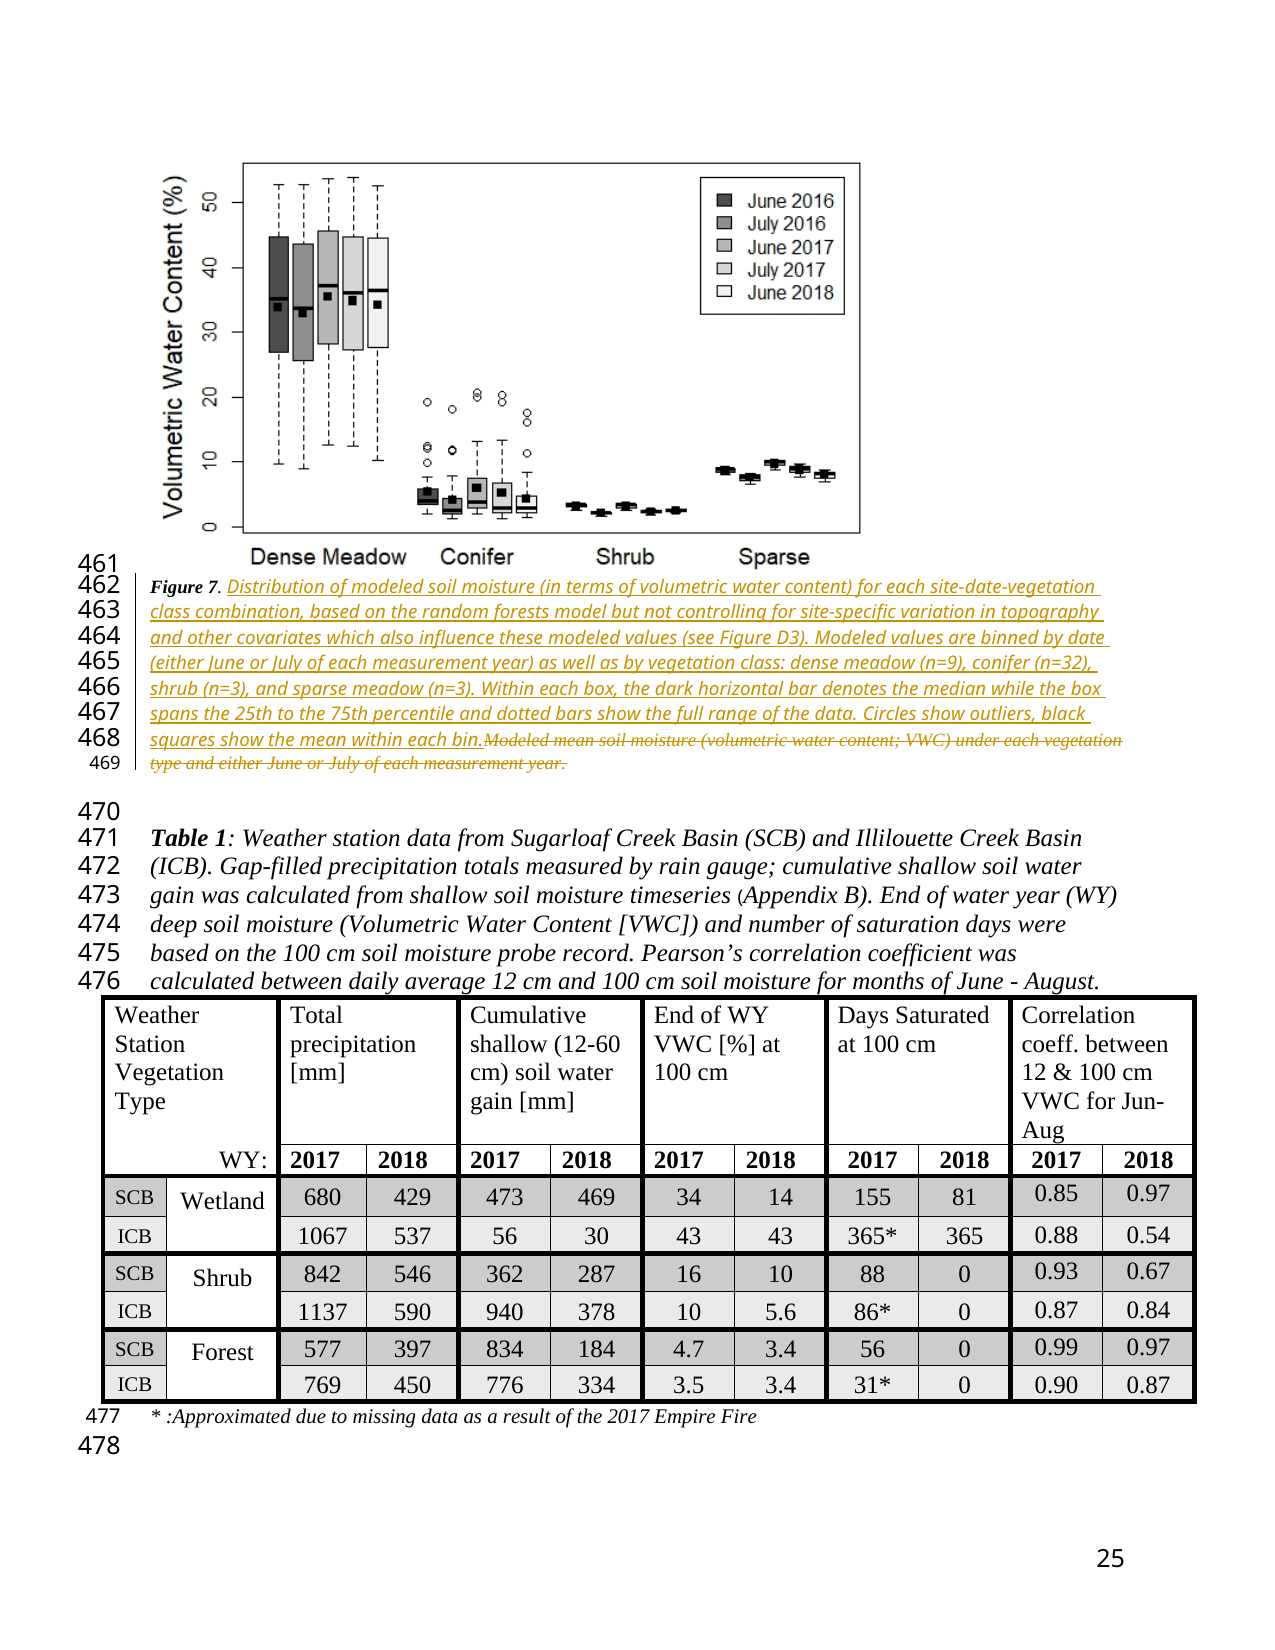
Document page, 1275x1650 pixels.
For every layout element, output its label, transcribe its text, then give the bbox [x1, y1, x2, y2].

table_cell 2018 [367, 1145, 456, 1173]
text * :Approximated due to missing data as a result of the 2017 Empire Fire [150, 1404, 1125, 1428]
table_cell 590 [367, 1292, 456, 1327]
table_cell ICB [105, 1217, 166, 1251]
table_cell 43 [645, 1217, 734, 1251]
table_cell 776 [461, 1366, 550, 1399]
table_cell 2018 [919, 1145, 1008, 1173]
table_cell 34 [645, 1178, 734, 1216]
table_cell 287 [551, 1256, 640, 1291]
table_cell 5.6 [735, 1292, 824, 1327]
table_cell 0 [919, 1256, 1008, 1291]
table_header Cumulative shallow (12-60 cm) soil water gain [mm] [461, 1000, 640, 1144]
table_cell 0.87 [1103, 1366, 1192, 1399]
table_cell 1067 [281, 1217, 366, 1251]
table_cell 81 [919, 1178, 1008, 1216]
table_cell 155 [829, 1178, 918, 1216]
table_header Days Saturated at 100 cm [829, 1000, 1008, 1144]
table_header Total precipitation [mm] [281, 1000, 456, 1144]
table_header Weather Station Vegetation Type [105, 1000, 276, 1144]
table_cell 680 [281, 1178, 366, 1216]
table_cell 10 [645, 1292, 734, 1327]
table_cell 0 [919, 1332, 1008, 1365]
table_cell 10 [735, 1256, 824, 1291]
table_cell 0.99 [1013, 1332, 1102, 1365]
table_cell 30 [551, 1217, 640, 1251]
table_cell 0.88 [1013, 1217, 1102, 1251]
table_cell 88 [829, 1256, 918, 1291]
text Figure 7. [150, 573, 1125, 773]
table_cell ICB [105, 1366, 166, 1399]
table_cell 577 [281, 1332, 366, 1365]
table_cell 3.5 [645, 1366, 734, 1399]
table_cell 834 [461, 1332, 550, 1365]
table_cell 31* [829, 1366, 918, 1399]
table_cell 473 [461, 1178, 550, 1216]
table_cell 56 [461, 1217, 550, 1251]
table_cell 769 [281, 1366, 366, 1399]
table_cell 43 [735, 1217, 824, 1251]
table_cell 3.4 [735, 1332, 824, 1365]
table_cell 2017 [461, 1145, 550, 1173]
table_cell WY: [105, 1144, 276, 1173]
table_cell 362 [461, 1256, 550, 1291]
table_cell 842 [281, 1256, 366, 1291]
table_cell 0.54 [1103, 1217, 1192, 1251]
table_cell 0.93 [1013, 1256, 1102, 1291]
table_cell Forest [167, 1332, 276, 1399]
text Table 1: Weather station data from Sugarloaf Creek Basin (SCB) and Illilouette Creek Basin (ICB). Gap-filled precipitation totals measured by rain gauge; cumulative shallow soil water gain was calculated from shallow soil moisture timeseries (Appendix B). End of water year (WY) deep soil moisture (Volumetric Water Content [VWC]) and number of saturation days were based on the 100 cm soil moisture probe record. Pearson’s correlation coefficient was calculated between daily average 12 cm and 100 cm soil moisture for months of June - August. [150, 823, 1125, 995]
table_cell 0.85 [1013, 1178, 1102, 1216]
table_cell 0.97 [1103, 1332, 1192, 1365]
table_cell 16 [645, 1256, 734, 1291]
table_cell 469 [551, 1178, 640, 1216]
table_cell SCB [105, 1332, 166, 1365]
table_cell 940 [461, 1292, 550, 1327]
table_header Correlation coeff. between 12 & 100 cm VWC for Jun-Aug [1013, 1000, 1192, 1144]
table_cell 429 [367, 1178, 456, 1216]
table_cell ICB [105, 1292, 166, 1327]
table_cell 14 [735, 1178, 824, 1216]
picture [150, 150, 865, 573]
table_cell 0.84 [1103, 1292, 1192, 1327]
table_cell SCB [105, 1256, 166, 1291]
table_cell 0.97 [1103, 1178, 1192, 1216]
table_cell 0.67 [1103, 1256, 1192, 1291]
table_cell 0.90 [1013, 1366, 1102, 1399]
table_cell 1137 [281, 1292, 366, 1327]
table_cell SCB [105, 1178, 166, 1216]
table_header End of WY VWC [%] at 100 cm [645, 1000, 824, 1144]
table_cell 537 [367, 1217, 456, 1251]
table_cell 2017 [645, 1145, 734, 1173]
table_cell 2017 [281, 1145, 366, 1173]
table_cell Wetland [167, 1178, 276, 1251]
table_cell 2017 [1013, 1145, 1102, 1173]
table_cell 397 [367, 1332, 456, 1365]
table_cell Shrub [167, 1256, 276, 1327]
table_cell 56 [829, 1332, 918, 1365]
table_cell 2017 [829, 1145, 918, 1173]
table_cell 2018 [1103, 1145, 1192, 1173]
table_cell 0.87 [1013, 1292, 1102, 1327]
table_cell 334 [551, 1366, 640, 1399]
table_cell 86* [829, 1292, 918, 1327]
table_cell 3.4 [735, 1366, 824, 1399]
table_cell 450 [367, 1366, 456, 1399]
table_cell 365* [829, 1217, 918, 1251]
table_cell 546 [367, 1256, 456, 1291]
table_cell 365 [919, 1217, 1008, 1251]
table_cell 0 [919, 1366, 1008, 1399]
table_cell 2018 [551, 1145, 640, 1173]
table_cell 0 [919, 1292, 1008, 1327]
table_cell 2018 [735, 1145, 824, 1173]
table_cell 184 [551, 1332, 640, 1365]
table_cell 378 [551, 1292, 640, 1327]
table_cell 4.7 [645, 1332, 734, 1365]
